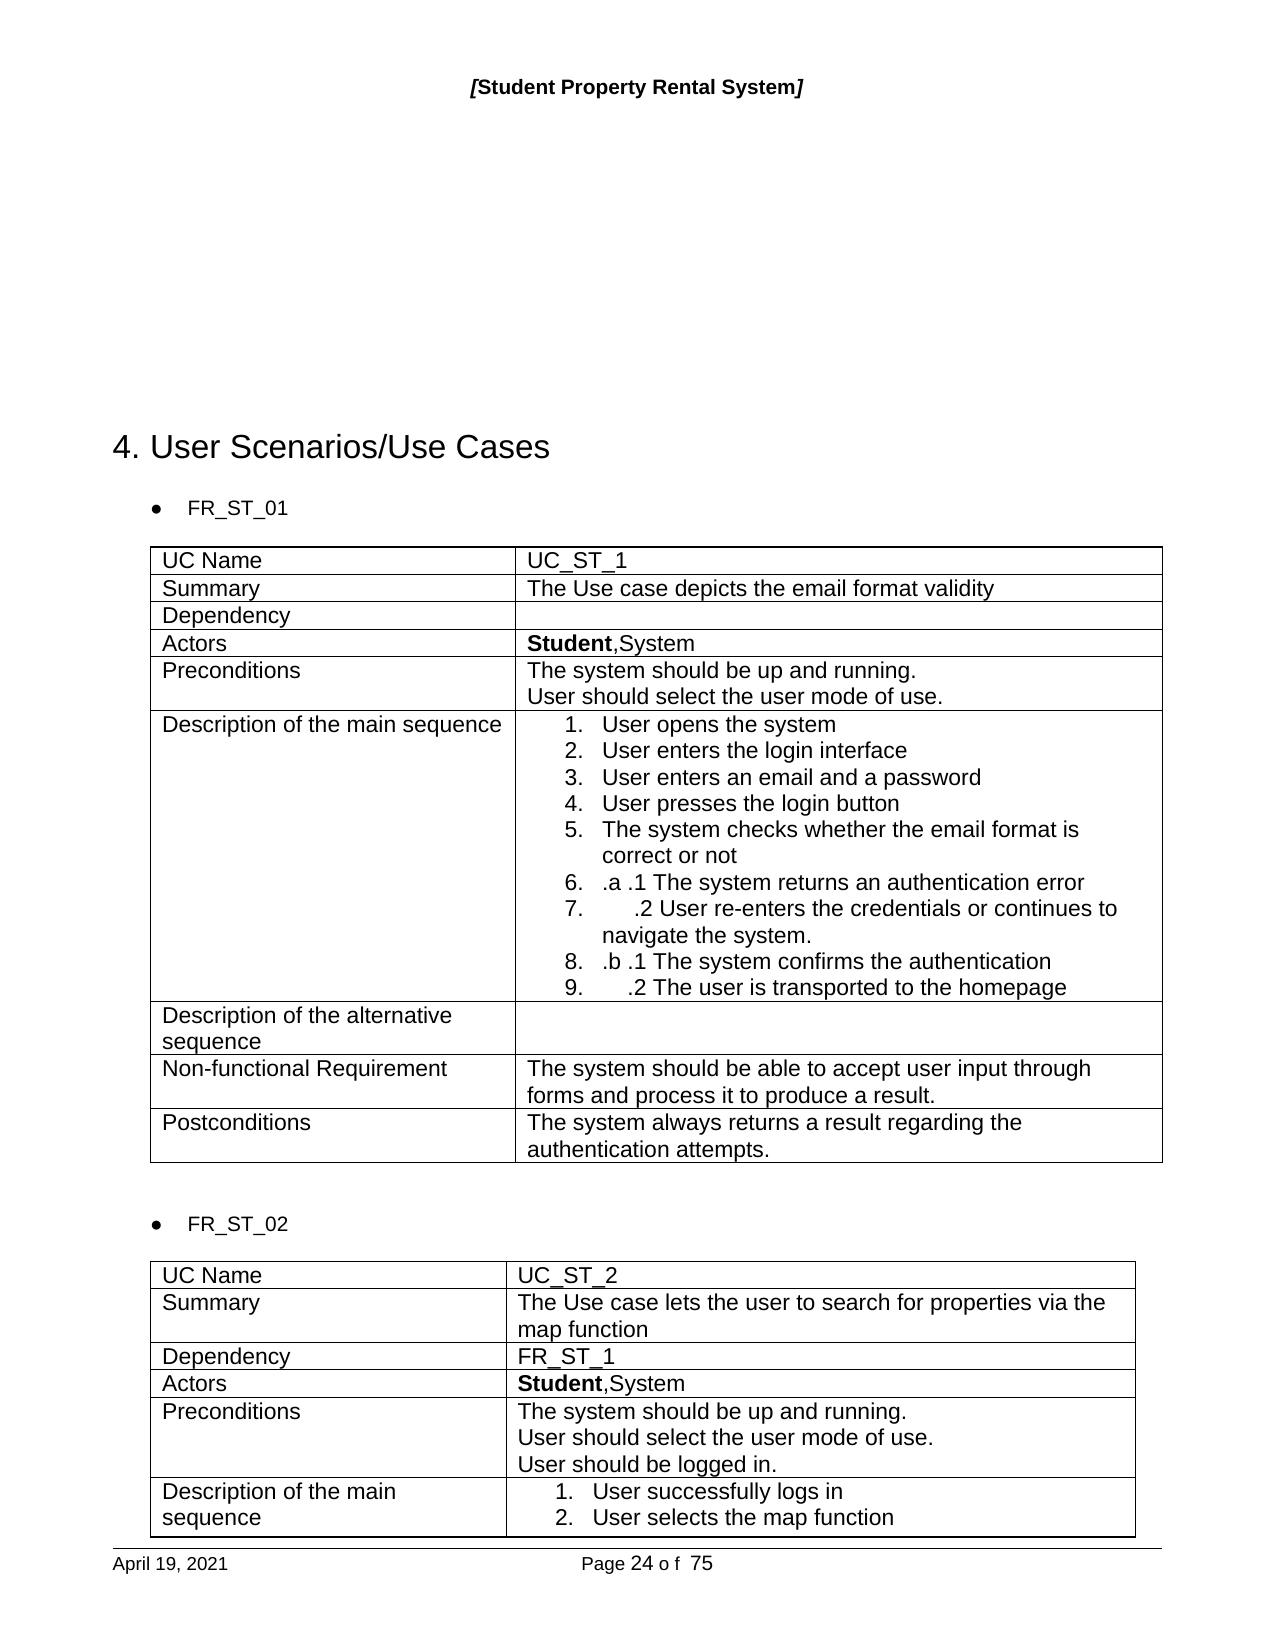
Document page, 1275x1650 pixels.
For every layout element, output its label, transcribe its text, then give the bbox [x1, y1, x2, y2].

table_cell Student,System [507, 1370, 1135, 1397]
list FR_ST_02 [150, 1212, 1162, 1236]
table_header UC Name [151, 1262, 506, 1288]
table_cell Summary [151, 1289, 506, 1342]
list FR_ST_01 [150, 496, 1162, 520]
subtitle User Scenarios/Use Cases [112, 427, 1162, 466]
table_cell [507, 1478, 1135, 1536]
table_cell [151, 1478, 506, 1536]
table_cell The system should be up and running. User should select the user mode of use. User should be logged in. [507, 1398, 1135, 1477]
table_cell FR_ST_1 [507, 1343, 1135, 1369]
table_cell The Use case lets the user to search for properties via the map function [507, 1289, 1135, 1342]
table_header UC_ST_2 [507, 1262, 1135, 1288]
table_cell Preconditions [151, 1398, 506, 1477]
table_cell Dependency [151, 1343, 506, 1369]
table_cell Actors [151, 1370, 506, 1397]
